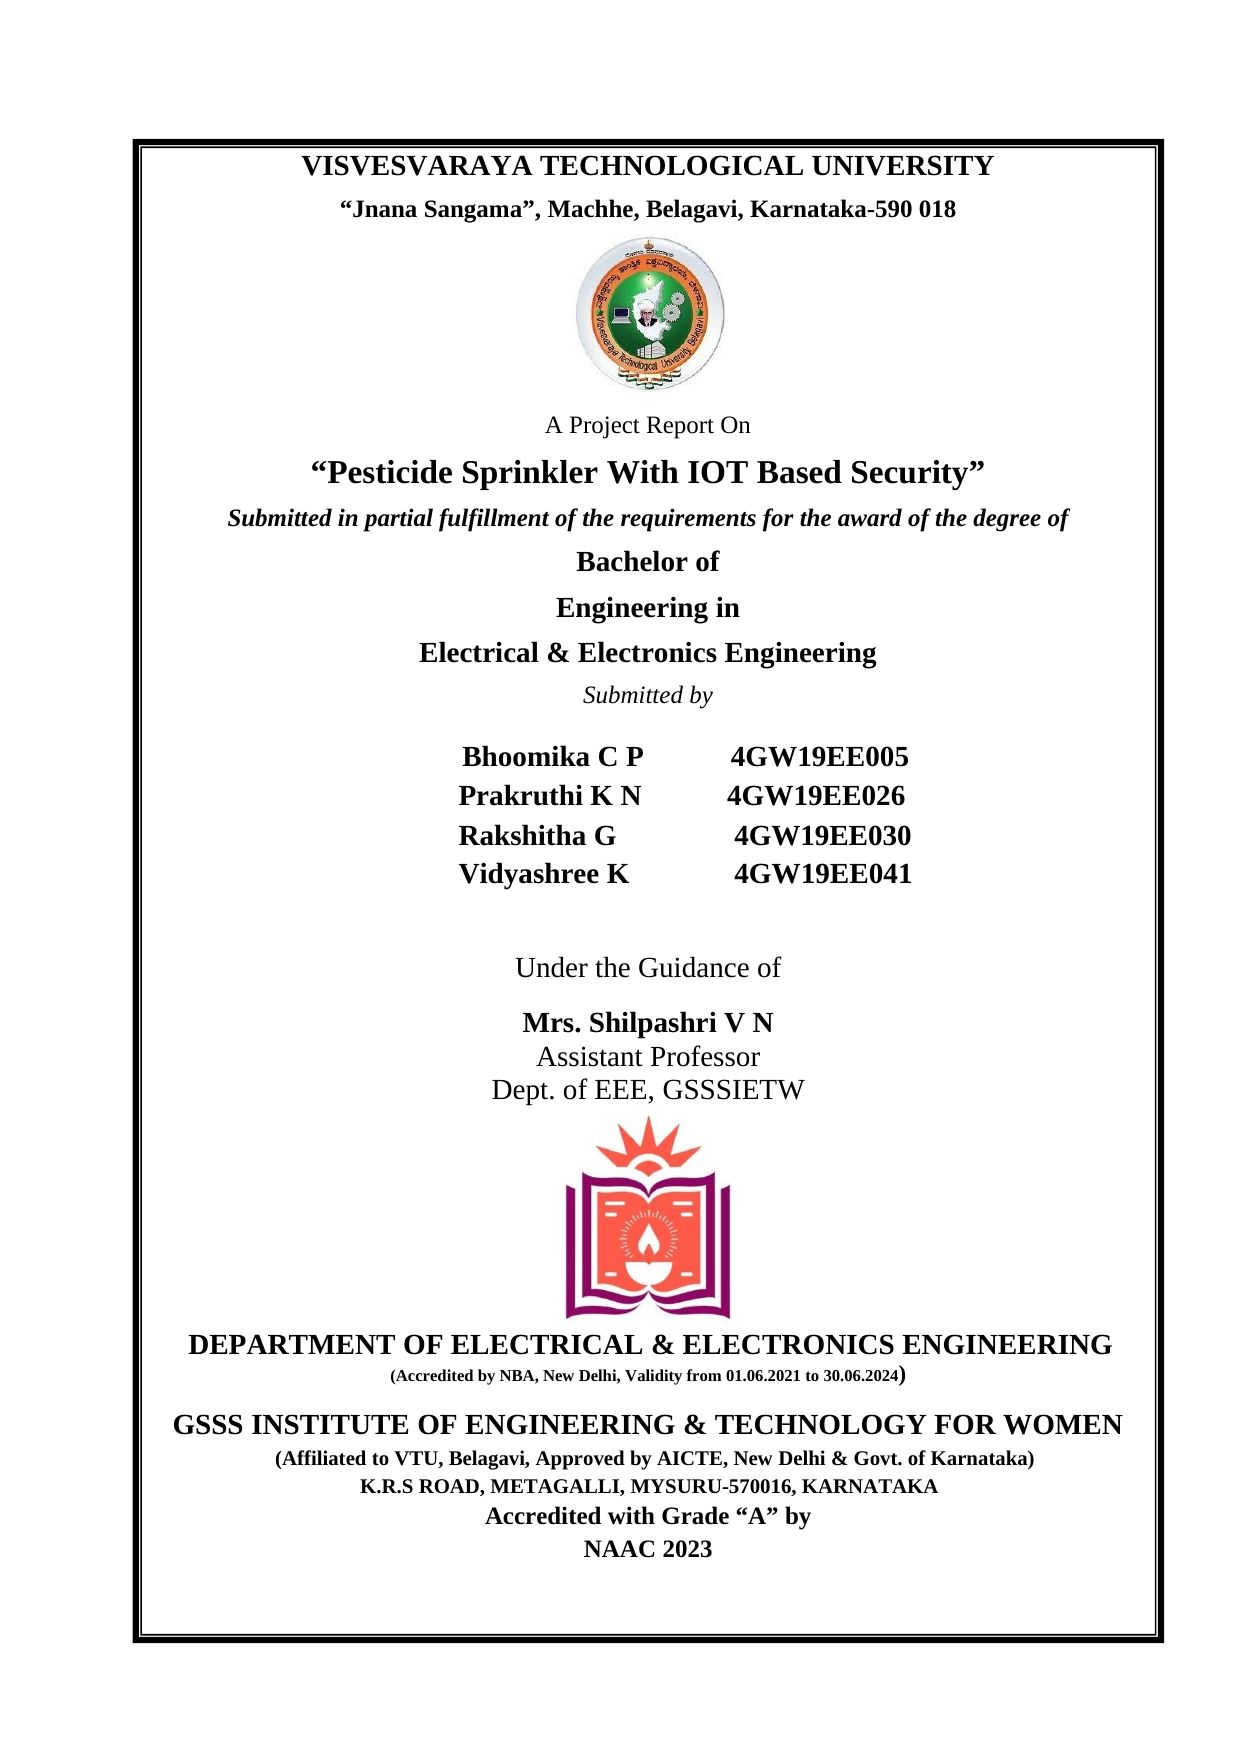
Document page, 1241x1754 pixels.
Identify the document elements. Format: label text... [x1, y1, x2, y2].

picture [560, 1111, 738, 1327]
text GSSS INSTITUTE OF ENGINEERING & TECHNOLOGY FOR WOMEN [171, 1407, 1124, 1441]
text Mrs. Shilpashri V N [522, 1006, 1134, 1039]
text (Affiliated to VTU, Belagavi, Approved by AICTE, New Delhi & Govt. of Karnataka) [185, 1446, 1124, 1470]
text K.R.S ROAD, METAGALLI, MYSURU-570016, KARNATAKA [171, 1474, 1127, 1498]
text Submitted by [171, 681, 1125, 709]
text Electrical & Electronics Engineering [171, 635, 1125, 669]
text Vidyashree K 4GW19EE041 [458, 857, 1134, 890]
subtitle Under the Guidance of [171, 951, 1125, 984]
picture [571, 235, 728, 392]
text A Project Report On [171, 241, 1124, 439]
text DEPARTMENT OF ELECTRICAL & ELECTRONICS ENGINEERING [171, 1106, 1130, 1361]
text “Pesticide Sprinkler With IOT Based Security” [171, 452, 1124, 490]
text Bhoomika C P 4GW19EE005 Prakruthi K N 4GW19EE026 Rakshitha G 4GW19EE030 [458, 739, 913, 851]
subtitle “Jnana Sangama”, Machhe, Belagavi, Karnataka-590 018 [171, 194, 1124, 223]
subtitle Submitted in partial fulfillment of the requirements for the award of the degree of [171, 503, 1124, 531]
text Bachelor of Engineering in [496, 544, 799, 623]
text VISVESVARAYA TECHNOLOGICAL UNIVERSITY [171, 148, 1124, 182]
subtitle Assistant Professor Dept. of EEE, GSSSIETW [491, 1039, 806, 1106]
subtitle Accredited with Grade “A” by NAAC 2023 [446, 1501, 850, 1563]
text (Accredited by NBA, New Delhi, Validity from 01.06.2021 to 30.06.2024) [171, 1361, 1125, 1387]
